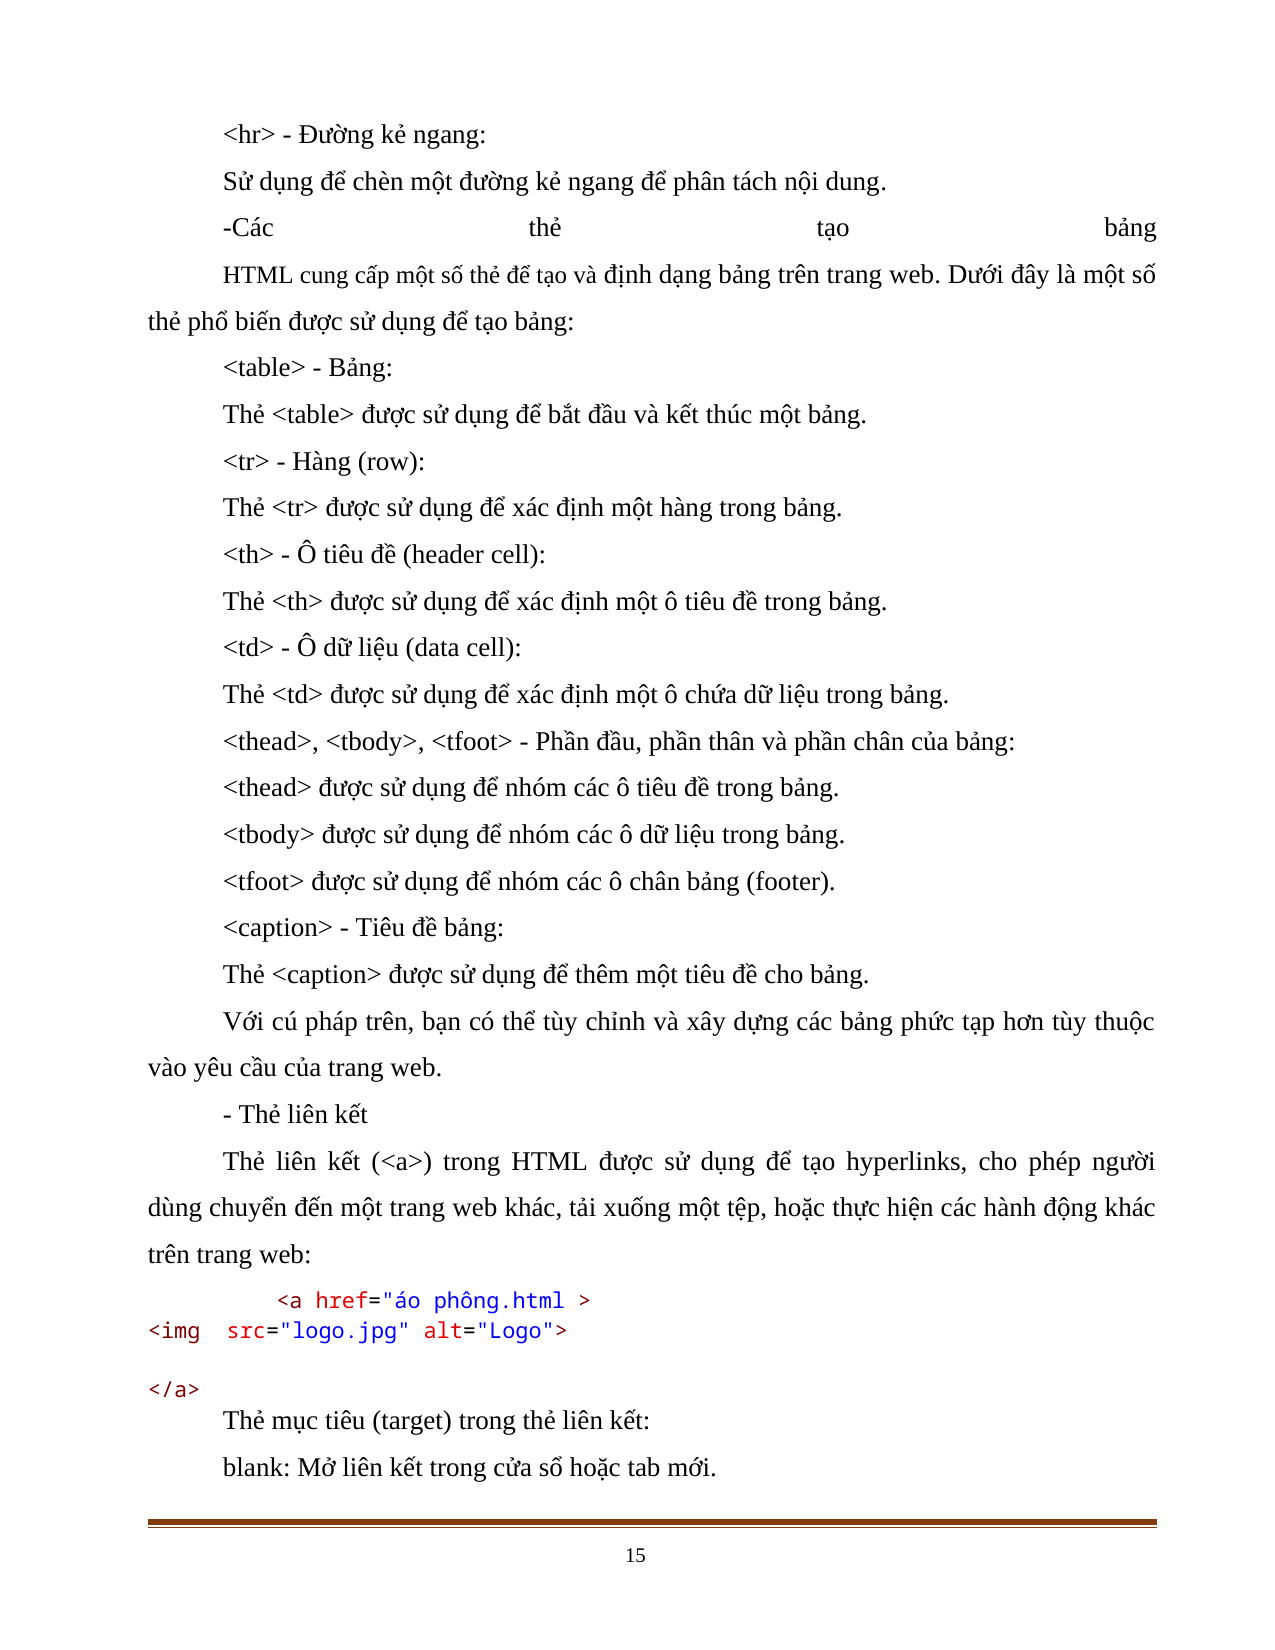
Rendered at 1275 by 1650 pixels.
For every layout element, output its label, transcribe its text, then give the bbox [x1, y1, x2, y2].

text Thẻ mục tiêu (target) trong thẻ liên kết: [148, 1404, 1157, 1435]
text Với cú pháp trên, bạn có thể tùy chỉnh và xây dựng các bảng phức tạp hơn tùy thuộc vào yêu cầu của trang web. [148, 1005, 1157, 1083]
text <table> - Bảng: [148, 351, 1157, 383]
text Thẻ <caption> được sử dụng để thêm một tiêu đề cho bảng. [148, 958, 1157, 989]
text Thẻ <th> được sử dụng để xác định một ô tiêu đề trong bảng. [148, 585, 1157, 616]
text Thẻ <table> được sử dụng để bắt đầu và kết thúc một bảng. [148, 398, 1157, 429]
text <thead>, <tbody>, <tfoot> - Phần đầu, phần thân và phần chân của bảng: [148, 725, 1157, 756]
text Thẻ liên kết (<a>) trong HTML được sử dụng để tạo hyperlinks, cho phép người dùng chuyển đến một trang web khác, tải xuống một tệp, hoặc thực hiện các hành động khác trên trang web: [148, 1145, 1157, 1269]
text <th> - Ô tiêu đề (header cell): [148, 538, 1157, 569]
text <thead> được sử dụng để nhóm các ô tiêu đề trong bảng. [148, 771, 1157, 803]
text <tr> - Hàng (row): [148, 445, 1157, 476]
text <caption> - Tiêu đề bảng: [148, 911, 1157, 943]
text <hr> - Đường kẻ ngang: [148, 118, 1157, 149]
text Thẻ <tr> được sử dụng để xác định một hàng trong bảng. [148, 491, 1157, 523]
text <td> - Ô dữ liệu (data cell): [148, 631, 1157, 663]
text </a> [148, 1374, 1157, 1404]
text <img src="logo.jpg" alt="Logo"> [148, 1314, 1157, 1344]
text -Các thẻ tạo bảng HTML cung cấp một số thẻ để tạo và định dạng bảng trên trang web. Dưới đây là một số thẻ phổ biến được sử dụng để tạo bảng: [148, 211, 1157, 336]
text <a href="áo phông.html > [148, 1285, 1157, 1314]
text blank: Mở liên kết trong cửa sổ hoặc tab mới. [148, 1451, 1157, 1482]
text <tbody> được sử dụng để nhóm các ô dữ liệu trong bảng. [148, 818, 1157, 849]
text - Thẻ liên kết [148, 1098, 1157, 1129]
text Thẻ <td> được sử dụng để xác định một ô chứa dữ liệu trong bảng. [148, 678, 1157, 709]
text Sử dụng để chèn một đường kẻ ngang để phân tách nội dung. [148, 165, 1157, 196]
text <tfoot> được sử dụng để nhóm các ô chân bảng (footer). [148, 865, 1157, 896]
